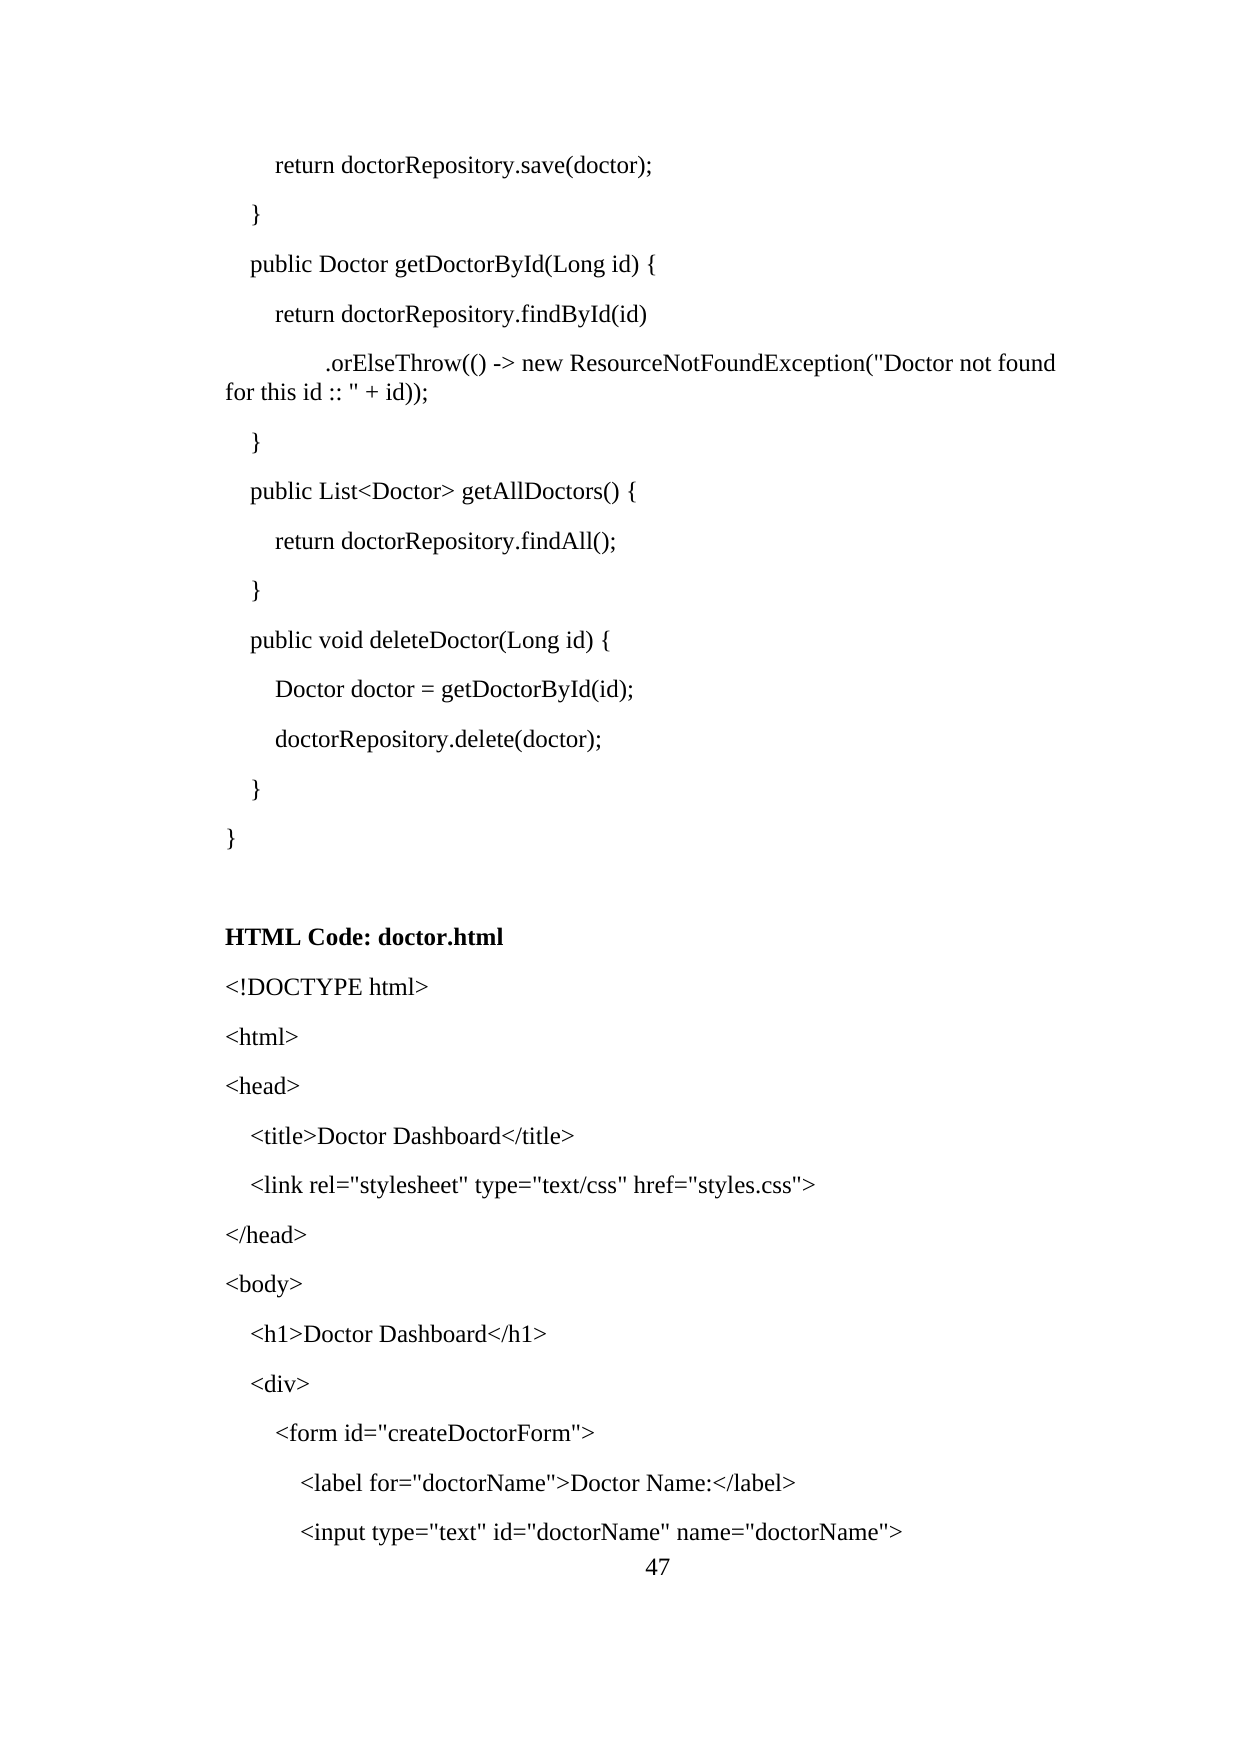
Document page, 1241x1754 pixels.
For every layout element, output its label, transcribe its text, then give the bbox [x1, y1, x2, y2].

text <input type="text" id="doctorName" name="doctorName"> [225, 1517, 1090, 1546]
text return doctorRepository.save(doctor); [225, 150, 1090, 179]
text } [225, 575, 1090, 604]
text .orElseThrow(() -> new ResourceNotFoundException("Doctor not found for this id :: " + id)); [225, 348, 1090, 406]
text HTML Code: doctor.html [225, 922, 1090, 951]
text return doctorRepository.findAll(); [225, 526, 1090, 554]
text public List<Doctor> getAllDoctors() { [225, 476, 1090, 505]
text public void deleteDoctor(Long id) { [225, 625, 1090, 654]
text } [225, 427, 1090, 455]
text <label for="doctorName">Doctor Name:</label> [225, 1468, 1090, 1497]
text </head> [225, 1220, 1090, 1249]
text } [225, 774, 1090, 802]
text Doctor doctor = getDoctorById(id); [225, 674, 1090, 703]
text <head> [225, 1071, 1090, 1100]
text } [225, 199, 1090, 228]
text <html> [225, 1022, 1090, 1050]
text <div> [225, 1369, 1090, 1397]
text public Doctor getDoctorById(Long id) { [225, 249, 1090, 278]
text } [225, 823, 1090, 852]
text <title>Doctor Dashboard</title> [225, 1121, 1090, 1149]
text <!DOCTYPE html> [225, 972, 1090, 1001]
text <body> [225, 1269, 1090, 1298]
text <link rel="stylesheet" type="text/css" href="styles.css"> [225, 1170, 1090, 1199]
text return doctorRepository.findById(id) [225, 299, 1090, 327]
text doctorRepository.delete(doctor); [225, 724, 1090, 753]
text <h1>Doctor Dashboard</h1> [225, 1319, 1090, 1348]
text <form id="createDoctorForm"> [225, 1418, 1090, 1447]
